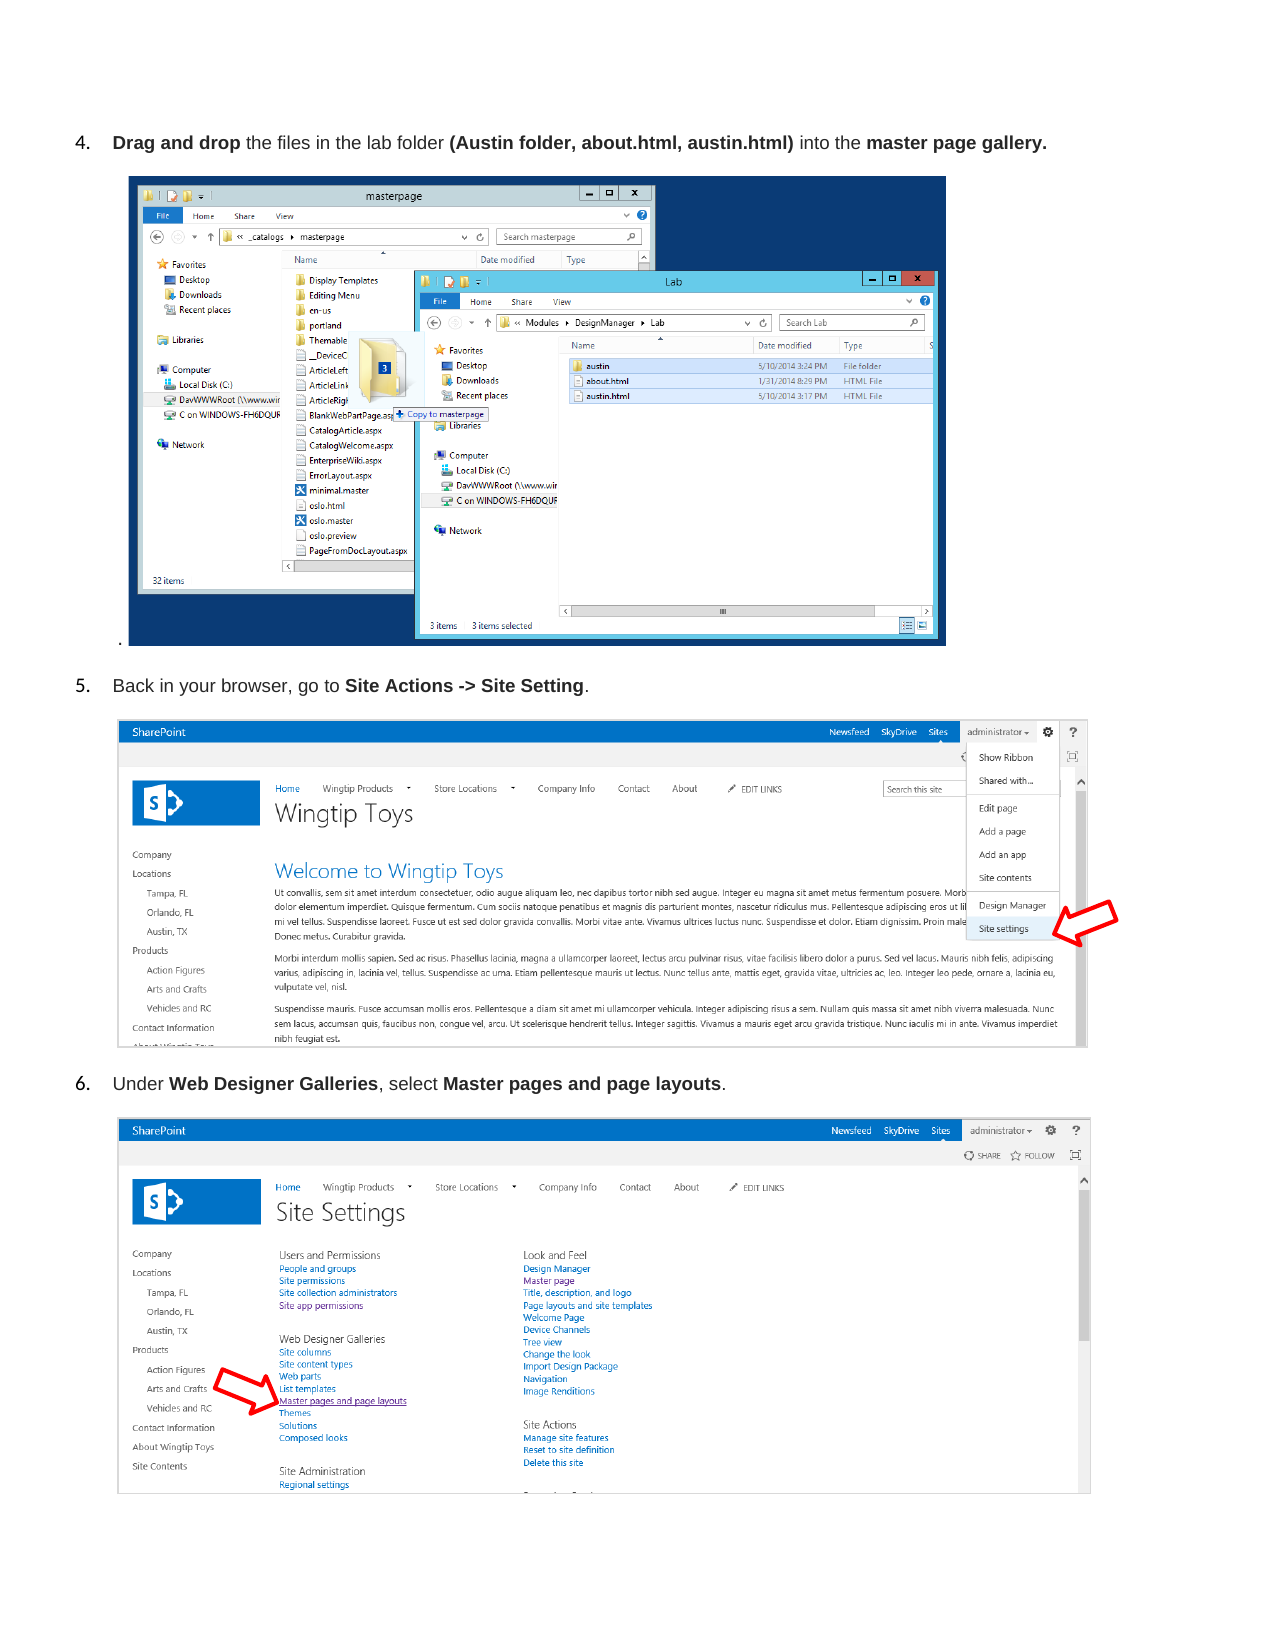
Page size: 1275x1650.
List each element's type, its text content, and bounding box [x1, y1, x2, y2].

text Back in your browser, go to Site Actions -> Site Setting. [75, 672, 1200, 697]
text Under Web Designer Galleries, select Master pages and page layouts. [75, 1070, 1200, 1095]
list Drag and drop the files in the lab folder (Austin folder, about.html, austin.html) into the master page gallery. [75, 129, 1200, 154]
picture [128, 176, 946, 646]
picture [119, 721, 1087, 1046]
picture [119, 1119, 1090, 1493]
